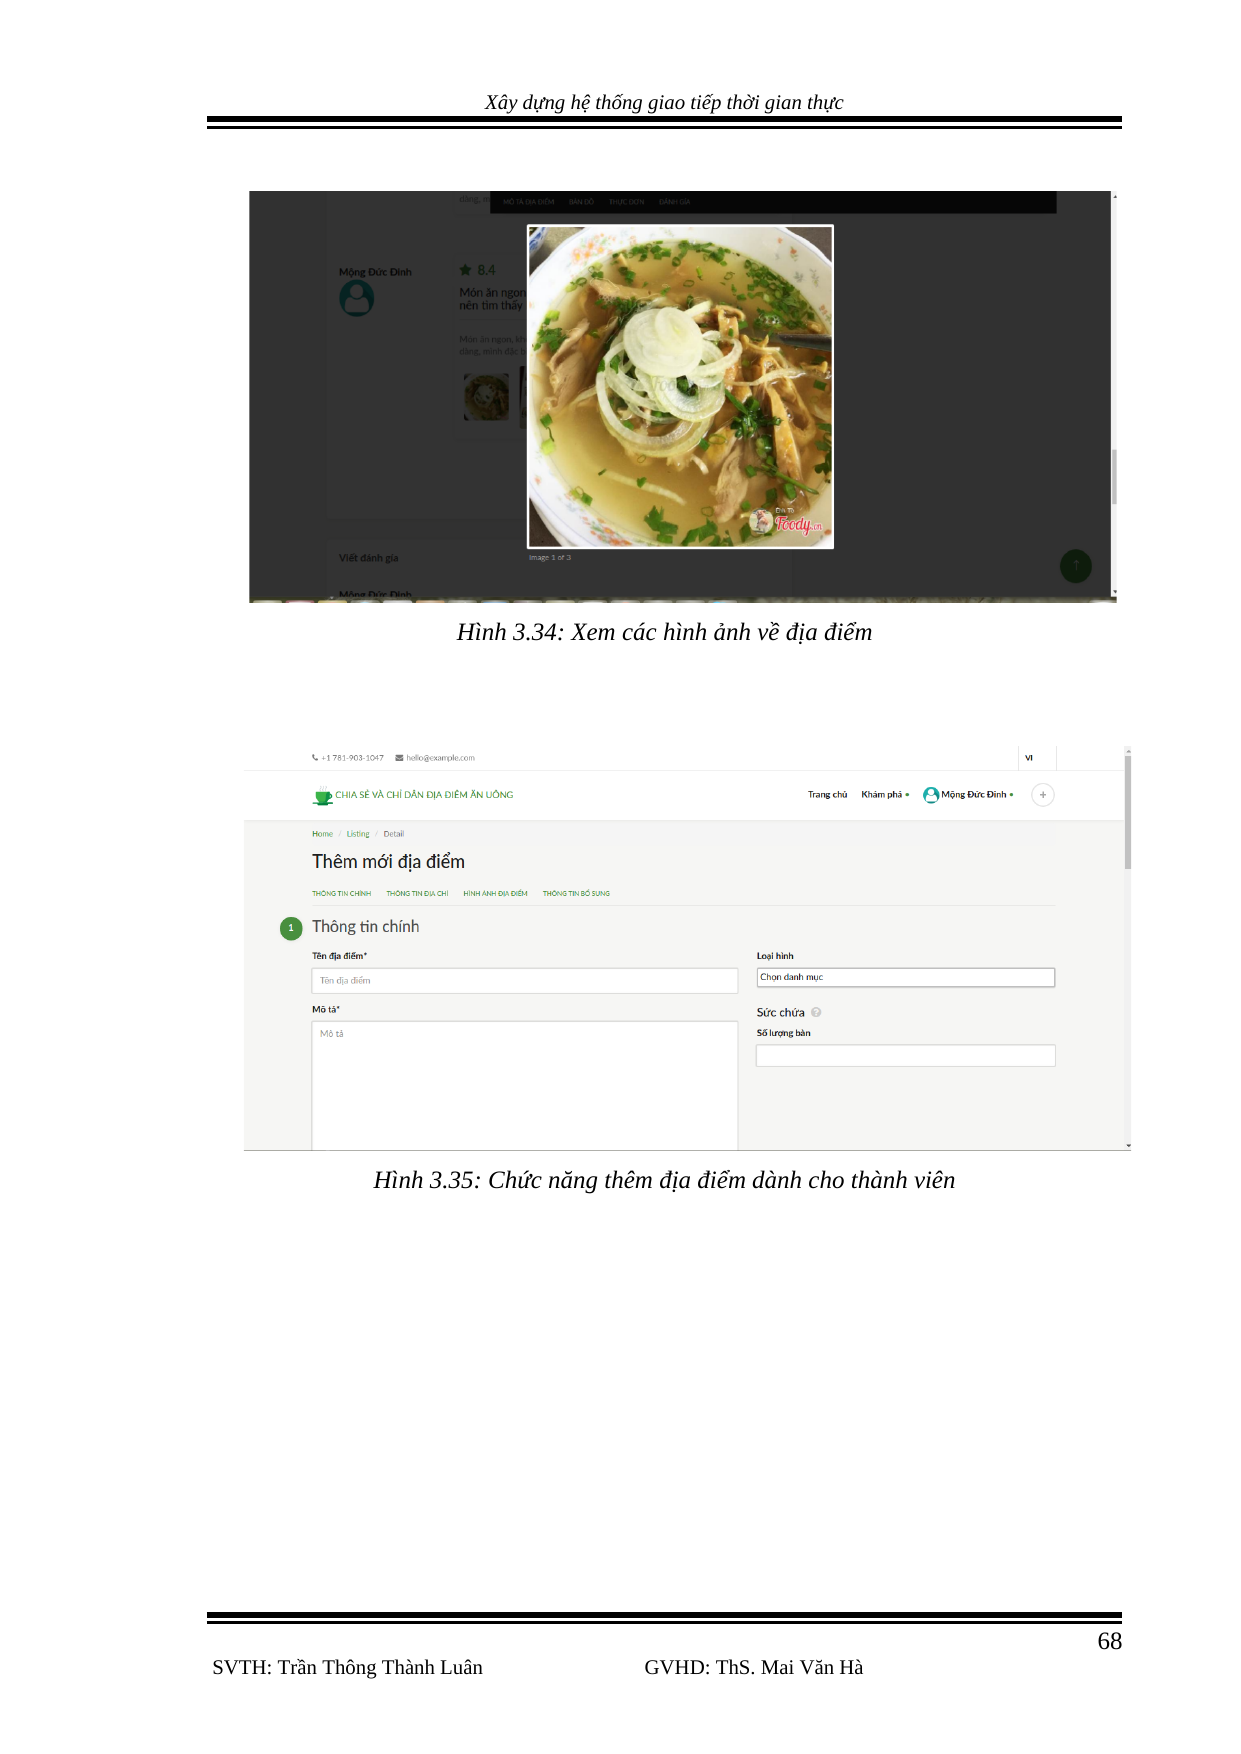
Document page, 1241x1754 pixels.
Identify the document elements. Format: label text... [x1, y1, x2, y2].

picture [249, 191, 1117, 603]
picture [243, 746, 1132, 1151]
